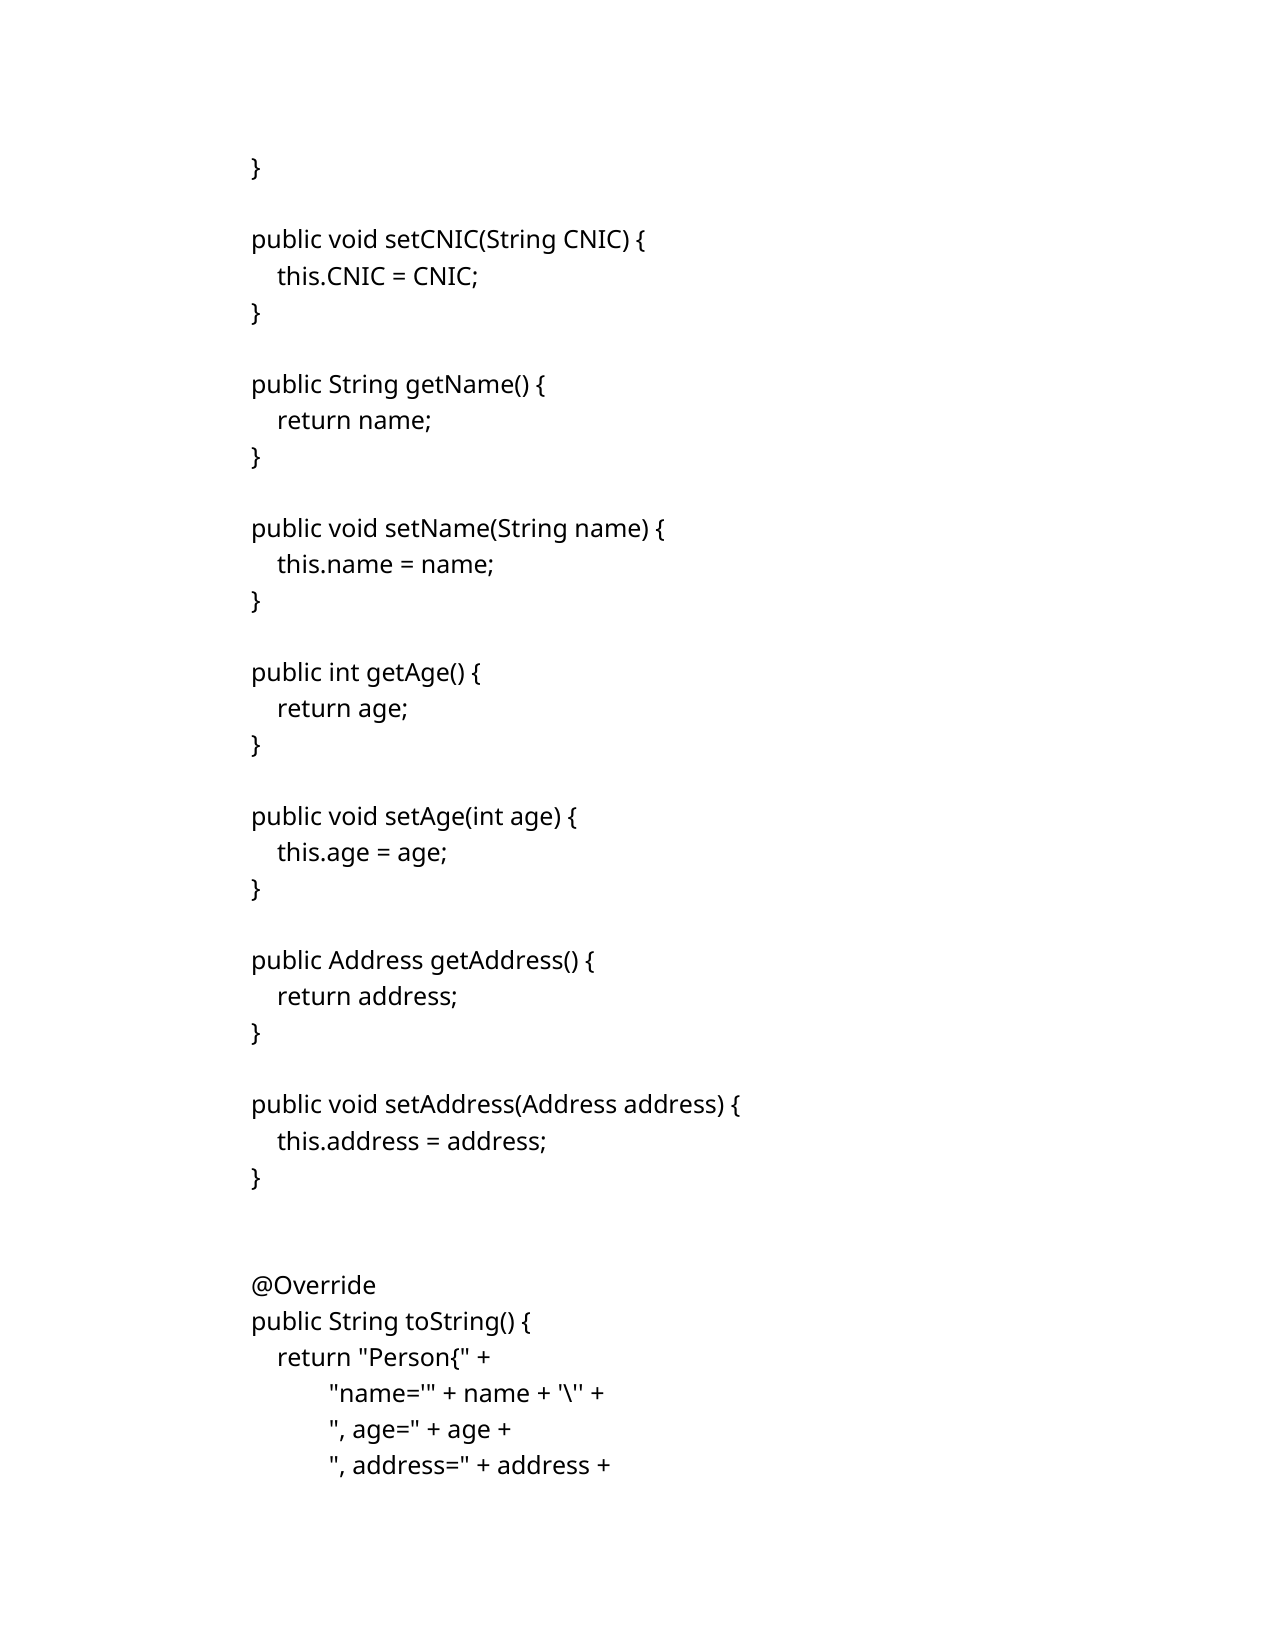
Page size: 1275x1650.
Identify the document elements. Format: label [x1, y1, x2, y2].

list [225, 150, 1125, 1482]
